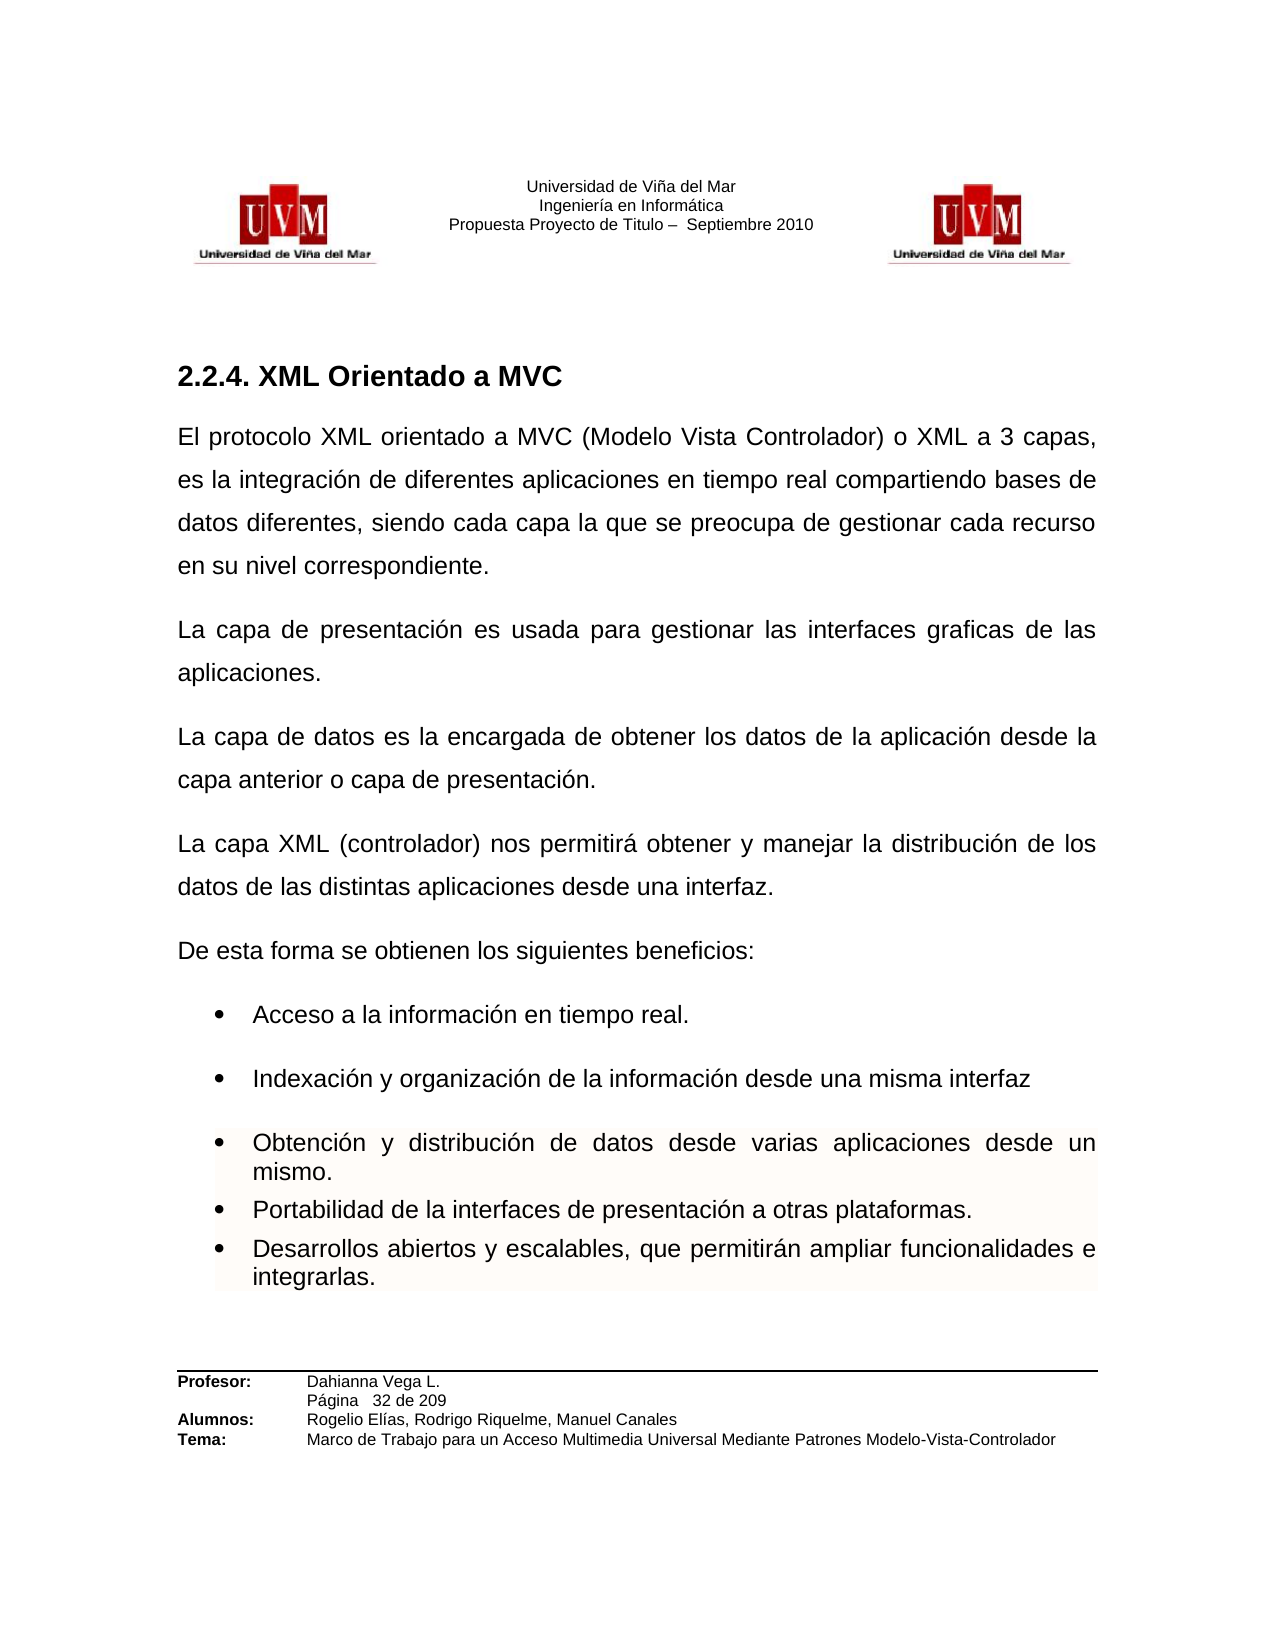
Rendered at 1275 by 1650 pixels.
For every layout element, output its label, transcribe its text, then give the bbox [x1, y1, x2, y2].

picture [177, 176, 390, 267]
list Portabilidad de la interfaces de presentación a otras plataformas. [215, 1195, 1098, 1224]
list Desarrollos abiertos y escalables, que permitirán ampliar funcionalidades e integrarlas. [215, 1233, 1098, 1291]
subtitle 2.2.4. XML Orientado a MVC [177, 359, 1098, 392]
text El protocolo XML orientado a MVC (Modelo Vista Controlador) o XML a 3 capas, es la integración de diferentes aplicaciones en tiempo real compartiendo bases de datos diferentes, siendo cada capa la que se preocupa de gestionar cada recurso en su nivel correspondiente. [177, 422, 1098, 580]
text La capa de datos es la encargada de obtener los datos de la aplicación desde la capa anterior o capa de presentación. [177, 722, 1098, 794]
list Indexación y organización de la información desde una misma interfaz [215, 1064, 1098, 1093]
list Acceso a la información en tiempo real. [215, 1000, 1098, 1029]
text De esta forma se obtienen los siguientes beneficios: [177, 936, 1098, 965]
text La capa XML (controlador) nos permitirá obtener y manejar la distribución de los datos de las distintas aplicaciones desde una interfaz. [177, 829, 1098, 901]
text La capa de presentación es usada para gestionar las interfaces graficas de las aplicaciones. [177, 615, 1098, 687]
list Obtención y distribución de datos desde varias aplicaciones desde un mismo. [215, 1128, 1098, 1186]
picture [871, 176, 1084, 267]
